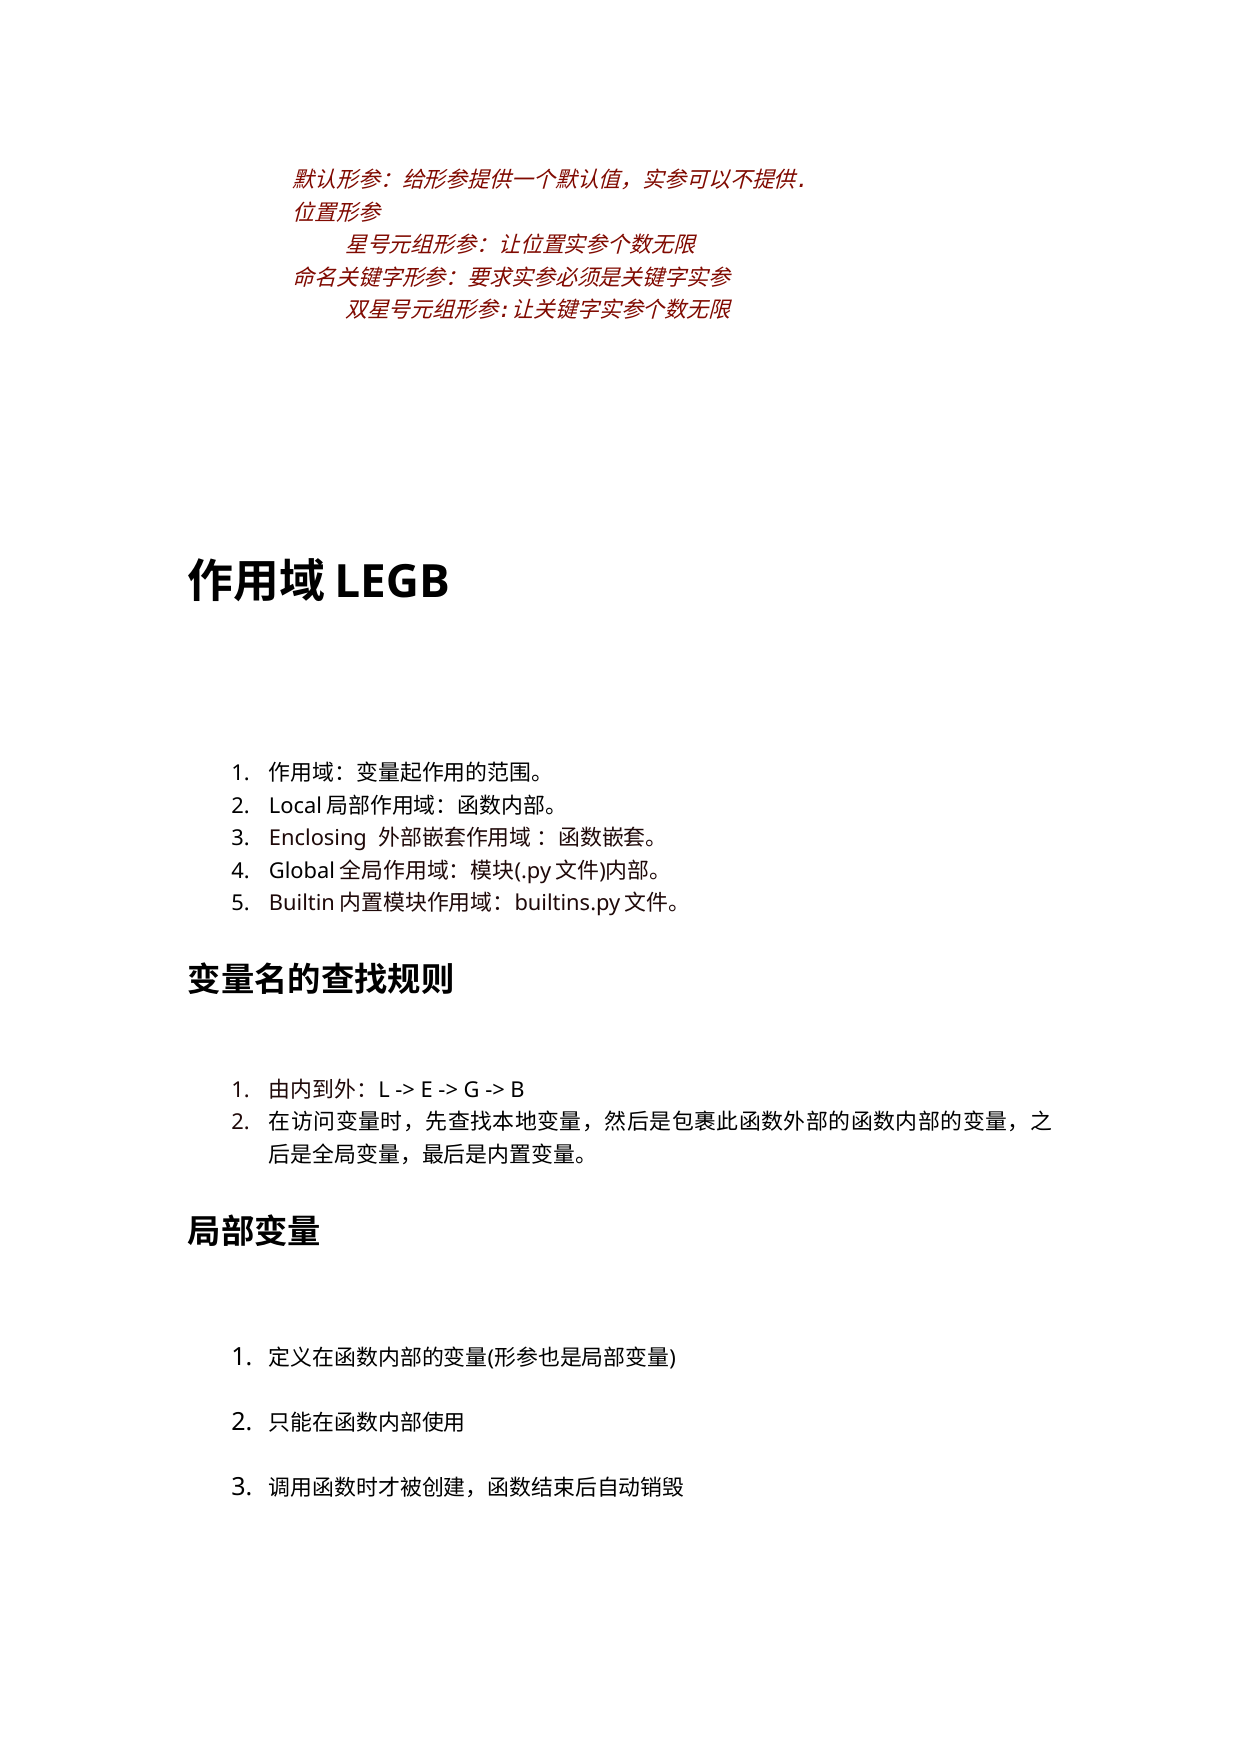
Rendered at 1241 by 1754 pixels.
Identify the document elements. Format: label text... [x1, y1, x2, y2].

list 在访问变量时，先查找本地变量，然后是包裹此函数外部的函数内部的变量，之后是全局变量，最后是内置变量。 [231, 1104, 1053, 1169]
list Local局部作用域：函数内部。 [231, 787, 1053, 820]
subtitle 作用域LEGB [187, 529, 1053, 627]
list Enclosing 外部嵌套作用域 ：函数嵌套。 [231, 820, 1053, 852]
list Global全局作用域：模块(.py文件)内部。 [231, 852, 1053, 885]
text 位置形参 [187, 194, 1053, 227]
text 双星号元组形参:让关键字实参个数无限 [187, 292, 1053, 324]
list 由内到外：L -> E -> G -> B [231, 1072, 1053, 1104]
list 调用函数时才被创建，函数结束后自动销毁 [231, 1453, 1053, 1518]
list 作用域：变量起作用的范围。 [231, 755, 1053, 787]
list 只能在函数内部使用 [231, 1388, 1053, 1453]
list 定义在函数内部的变量(形参也是局部变量) [231, 1323, 1053, 1388]
text 星号元组形参：让位置实参个数无限 [187, 227, 1053, 259]
subtitle 局部变量 [187, 1196, 1053, 1261]
subtitle 变量名的查找规则 [187, 944, 1053, 1009]
text 默认形参：给形参提供一个默认值，实参可以不提供. [187, 162, 1053, 194]
list Builtin内置模块作用域：builtins.py文件。 [231, 885, 1053, 917]
text 命名关键字形参：要求实参必须是关键字实参 [187, 259, 1053, 292]
